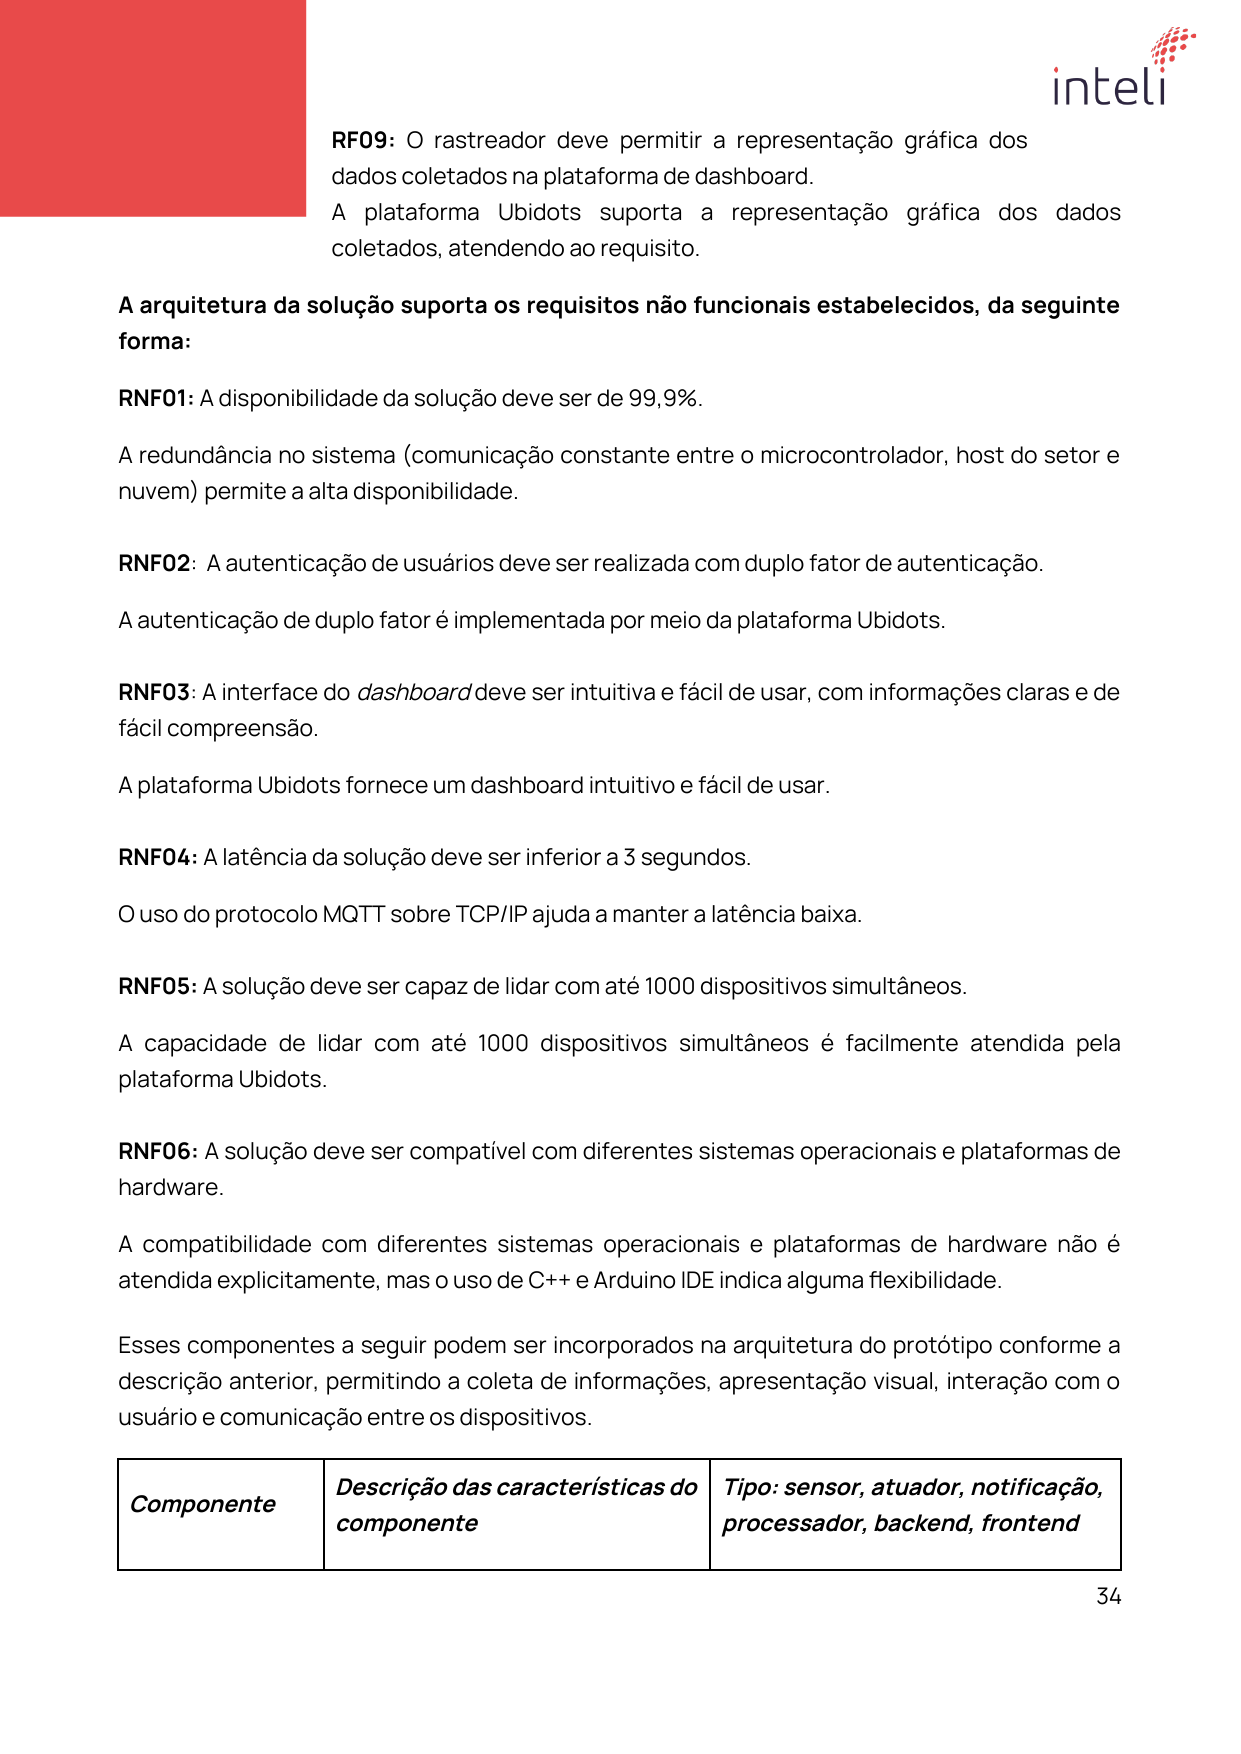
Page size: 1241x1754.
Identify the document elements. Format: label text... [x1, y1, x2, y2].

text RNF02: A autenticação de usuários deve ser realizada com duplo fator de autenticação. [118, 547, 1122, 578]
text Esses componentes a seguir podem ser incorporados na arquitetura do protótipo conforme a descrição anterior, permitindo a coleta de informações, apresentação visual, interação com o usuário e comunicação entre os dispositivos. [118, 1329, 1122, 1432]
text A autenticação de duplo fator é implementada por meio da plataforma Ubidots. [118, 604, 1122, 635]
text A arquitetura da solução suporta os requisitos não funcionais estabelecidos, da seguinte forma: [118, 289, 1122, 356]
text RNF05: A solução deve ser capaz de lidar com até 1000 dispositivos simultâneos. [118, 970, 1122, 1001]
picture [0, 0, 307, 217]
text RNF03: A interface do dashboard deve ser intuitiva e fácil de usar, com informações claras e de fácil compreensão. [118, 676, 1122, 743]
text A redundância no sistema (comunicação constante entre o microcontrolador, host do setor e nuvem) permite a alta disponibilidade. [118, 439, 1122, 506]
table_header Tipo: sensor, atuador, notificação, processador, backend, frontend [711, 1460, 1120, 1569]
table_header Descrição das características do componente [325, 1460, 709, 1569]
table_header Componente [119, 1460, 323, 1569]
text RNF06: A solução deve ser compatível com diferentes sistemas operacionais e plataformas de hardware. [118, 1135, 1122, 1202]
text A plataforma Ubidots suporta a representação gráfica dos dados coletados, atendendo ao requisito. [118, 196, 1122, 263]
text A compatibilidade com diferentes sistemas operacionais e plataformas de hardware não é atendida explicitamente, mas o uso de C++ e Arduino IDE indica alguma flexibilidade. [118, 1228, 1122, 1295]
text O uso do protocolo MQTT sobre TCP/IP ajuda a manter a latência baixa. [118, 898, 1122, 929]
text A plataforma Ubidots fornece um dashboard intuitivo e fácil de usar. [118, 769, 1122, 800]
text A capacidade de lidar com até 1000 dispositivos simultâneos é facilmente atendida pela plataforma Ubidots. [118, 1027, 1122, 1094]
text RNF04: A latência da solução deve ser inferior a 3 segundos. [118, 841, 1122, 872]
picture [1054, 27, 1197, 105]
text RNF01: A disponibilidade da solução deve ser de 99,9%. [118, 382, 1122, 413]
text RF09: O rastreador deve permitir a representação gráfica dos dados coletados na plataforma de dashboard. [118, 124, 1122, 191]
